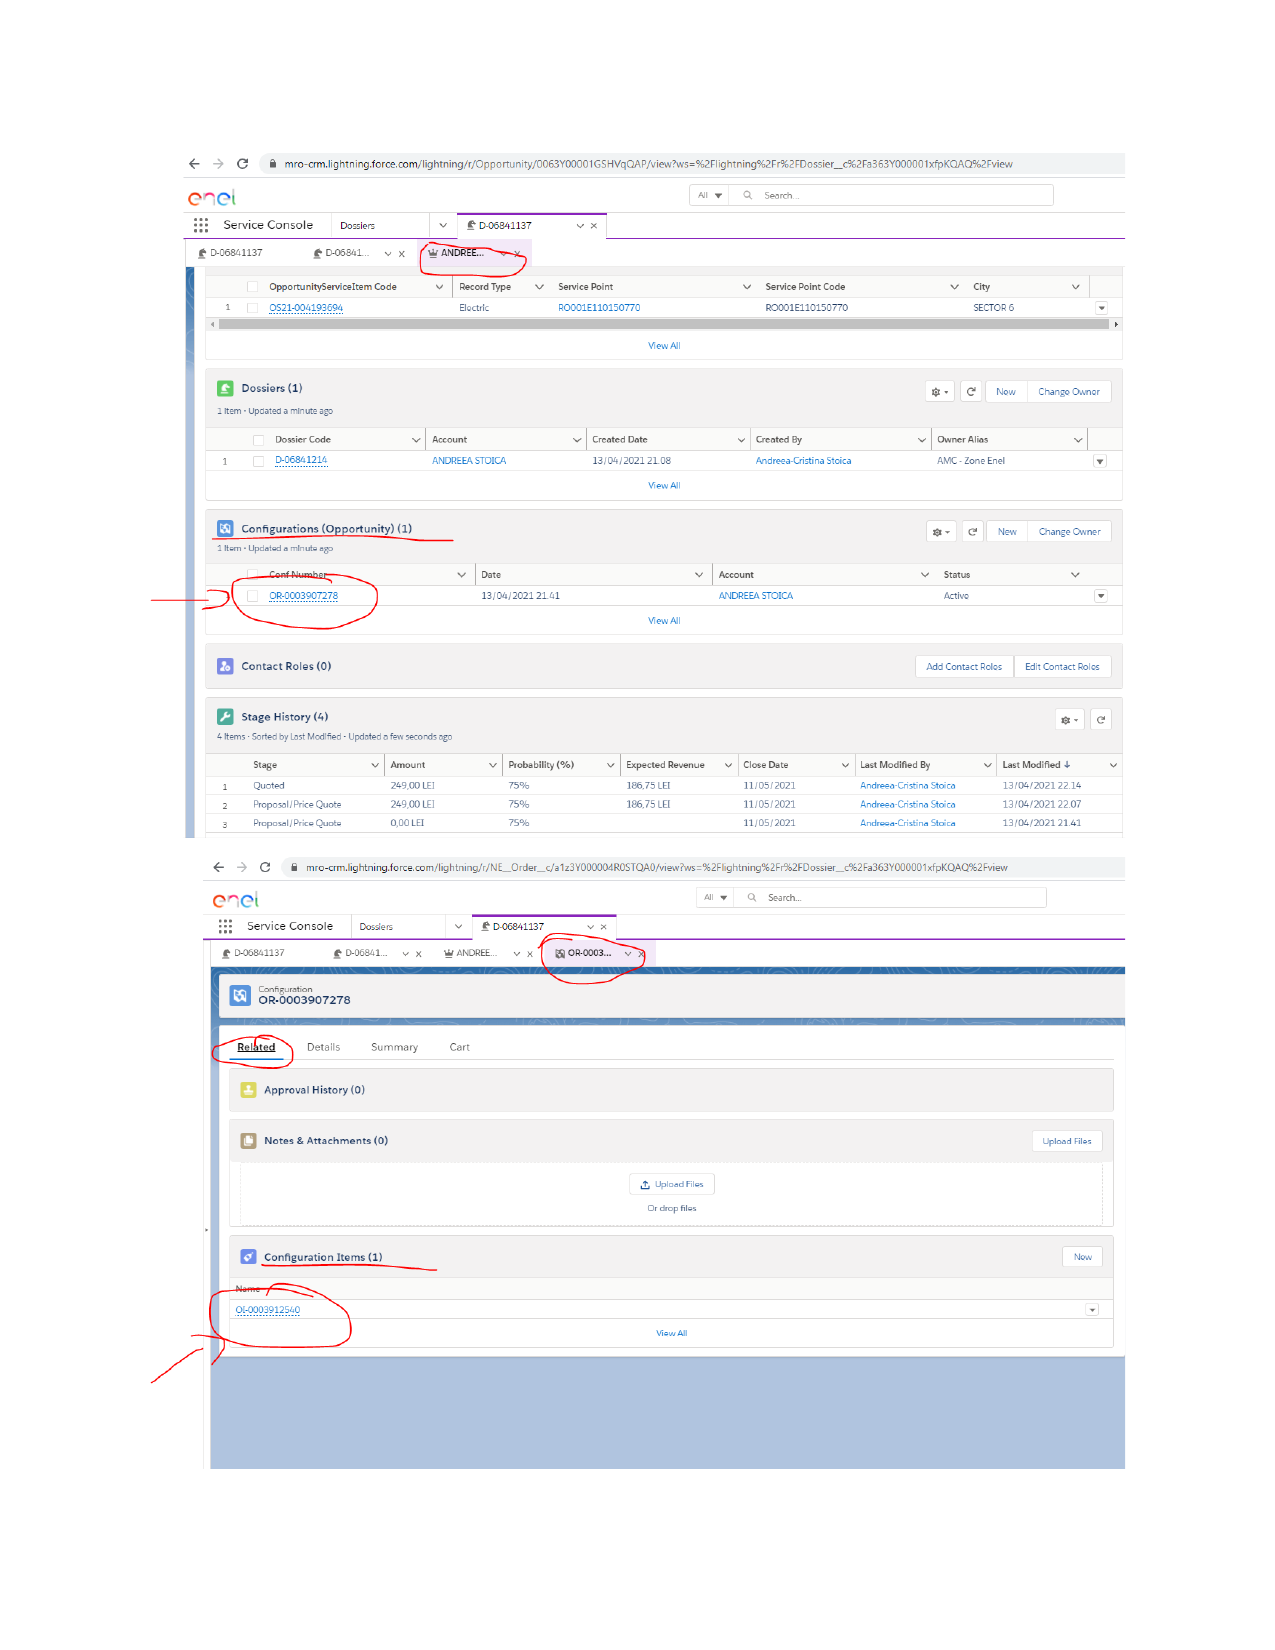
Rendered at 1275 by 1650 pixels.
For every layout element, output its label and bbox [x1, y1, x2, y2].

picture [150, 856, 1125, 1469]
picture [150, 150, 1125, 838]
